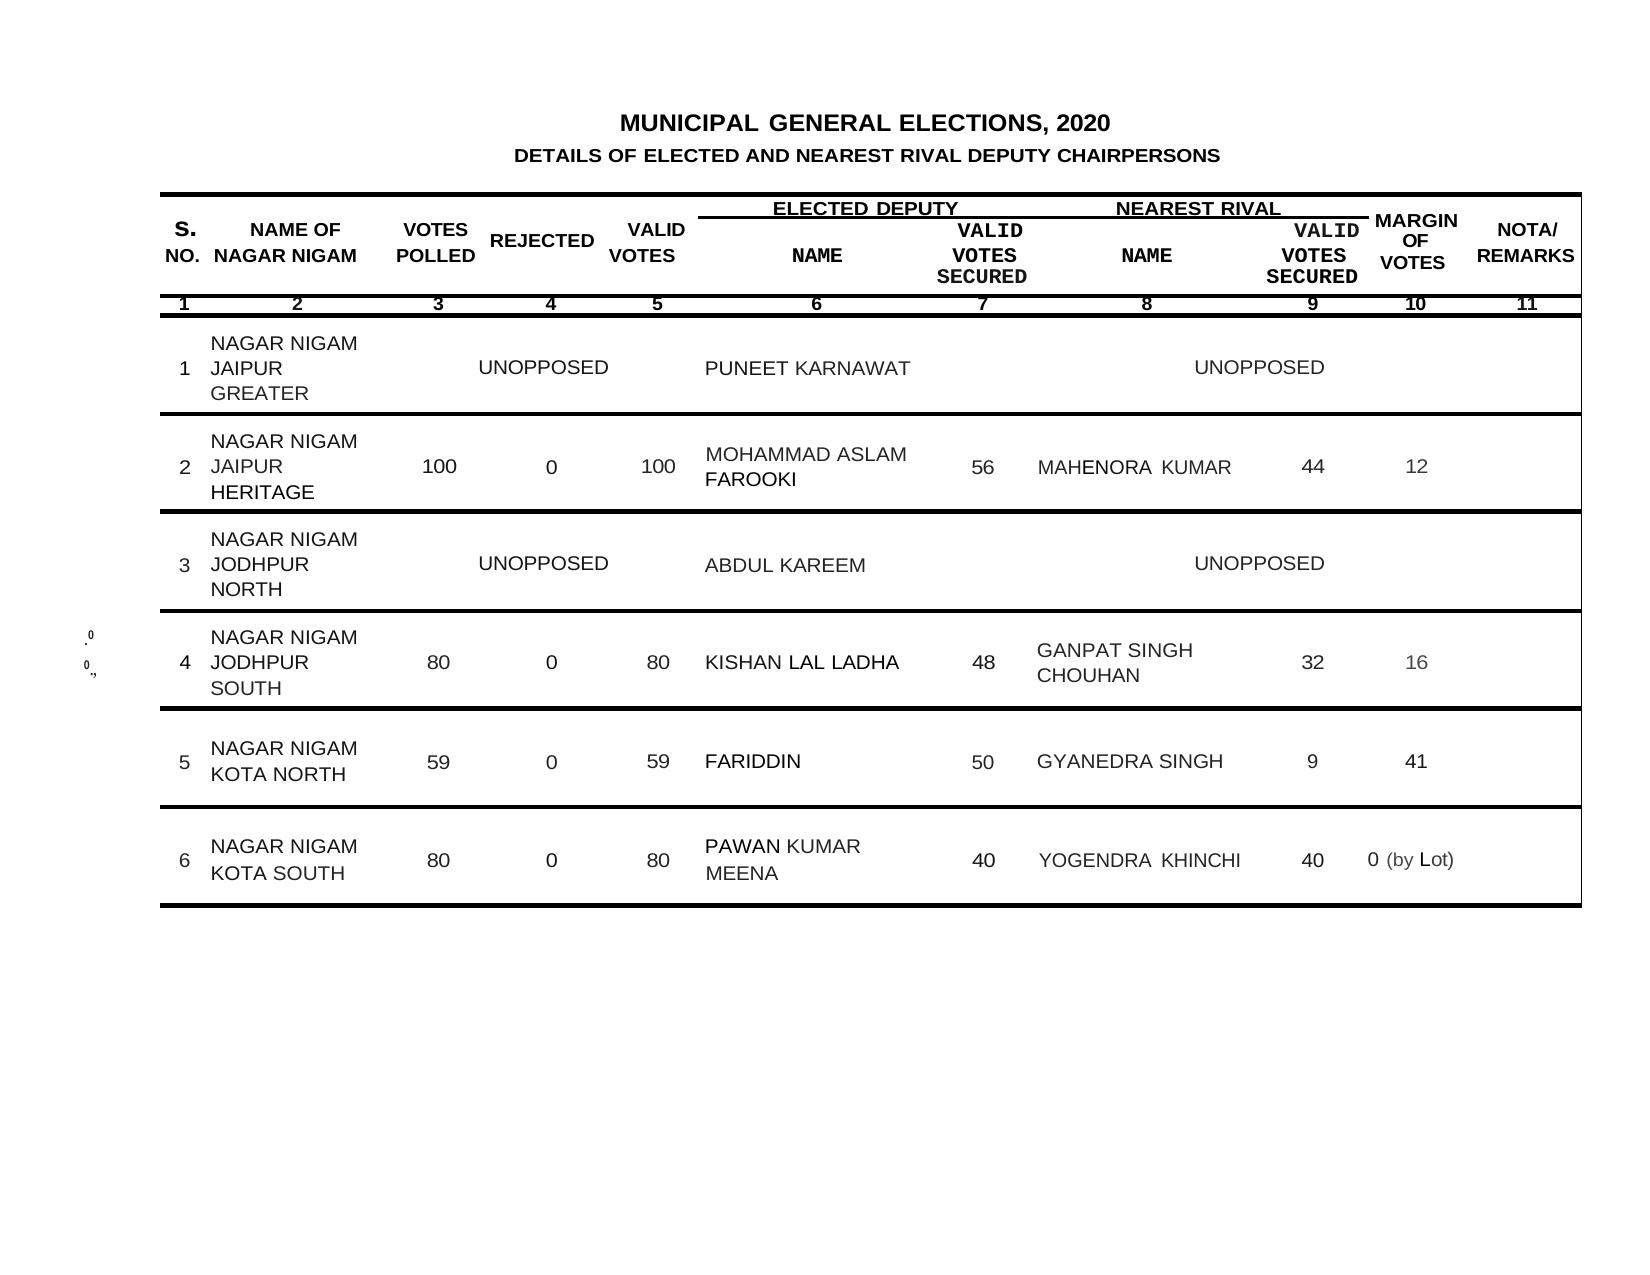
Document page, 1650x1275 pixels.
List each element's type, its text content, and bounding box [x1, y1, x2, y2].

text DETAILS OF ELECTED AND NEAREST RIVAL DEPUTY CHAIRPERSONS [513, 144, 1222, 166]
text .0 0., [83, 619, 105, 679]
text MUNICIPAL GENERAL ELECTIONS, 2020 [509, 109, 1222, 137]
